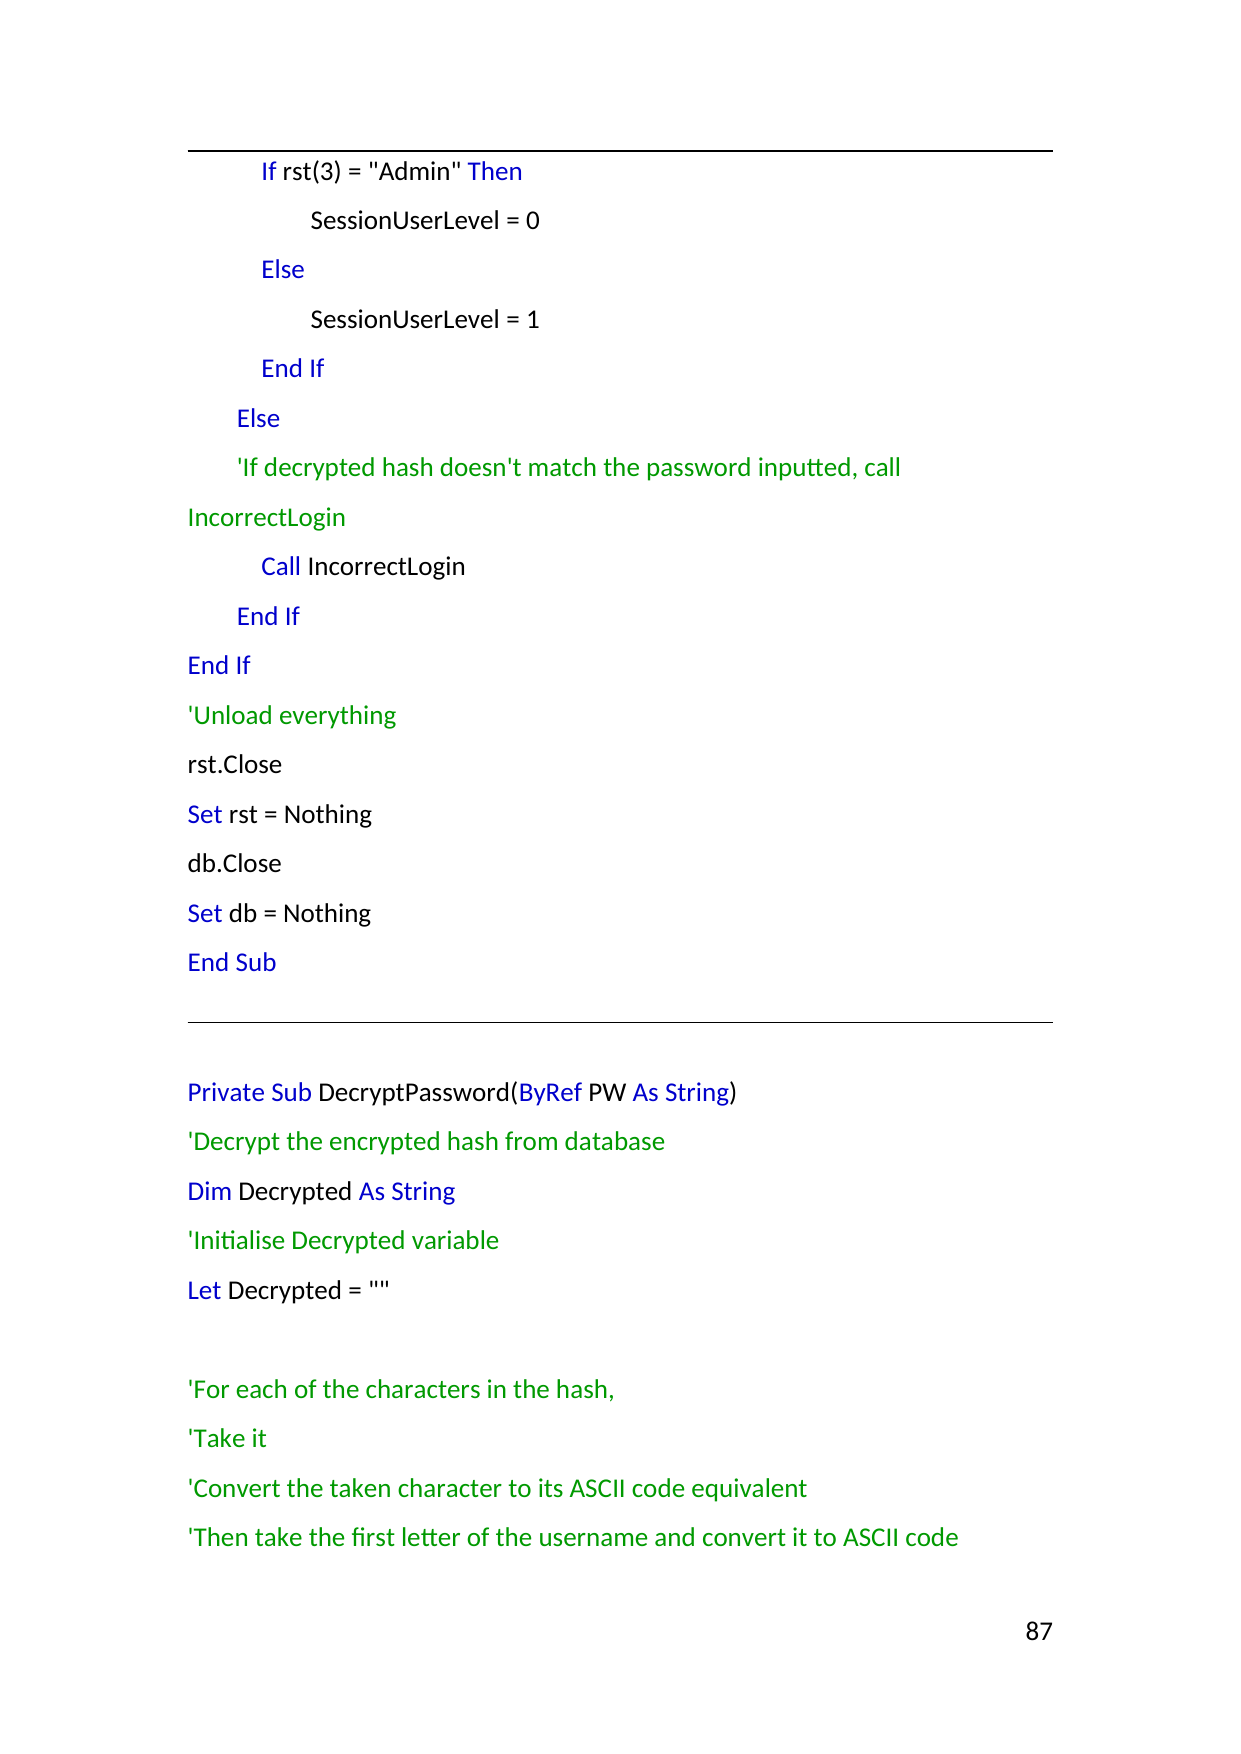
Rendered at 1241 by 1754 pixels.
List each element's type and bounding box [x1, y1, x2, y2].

text [187, 151, 1053, 980]
text [187, 1023, 1053, 1555]
